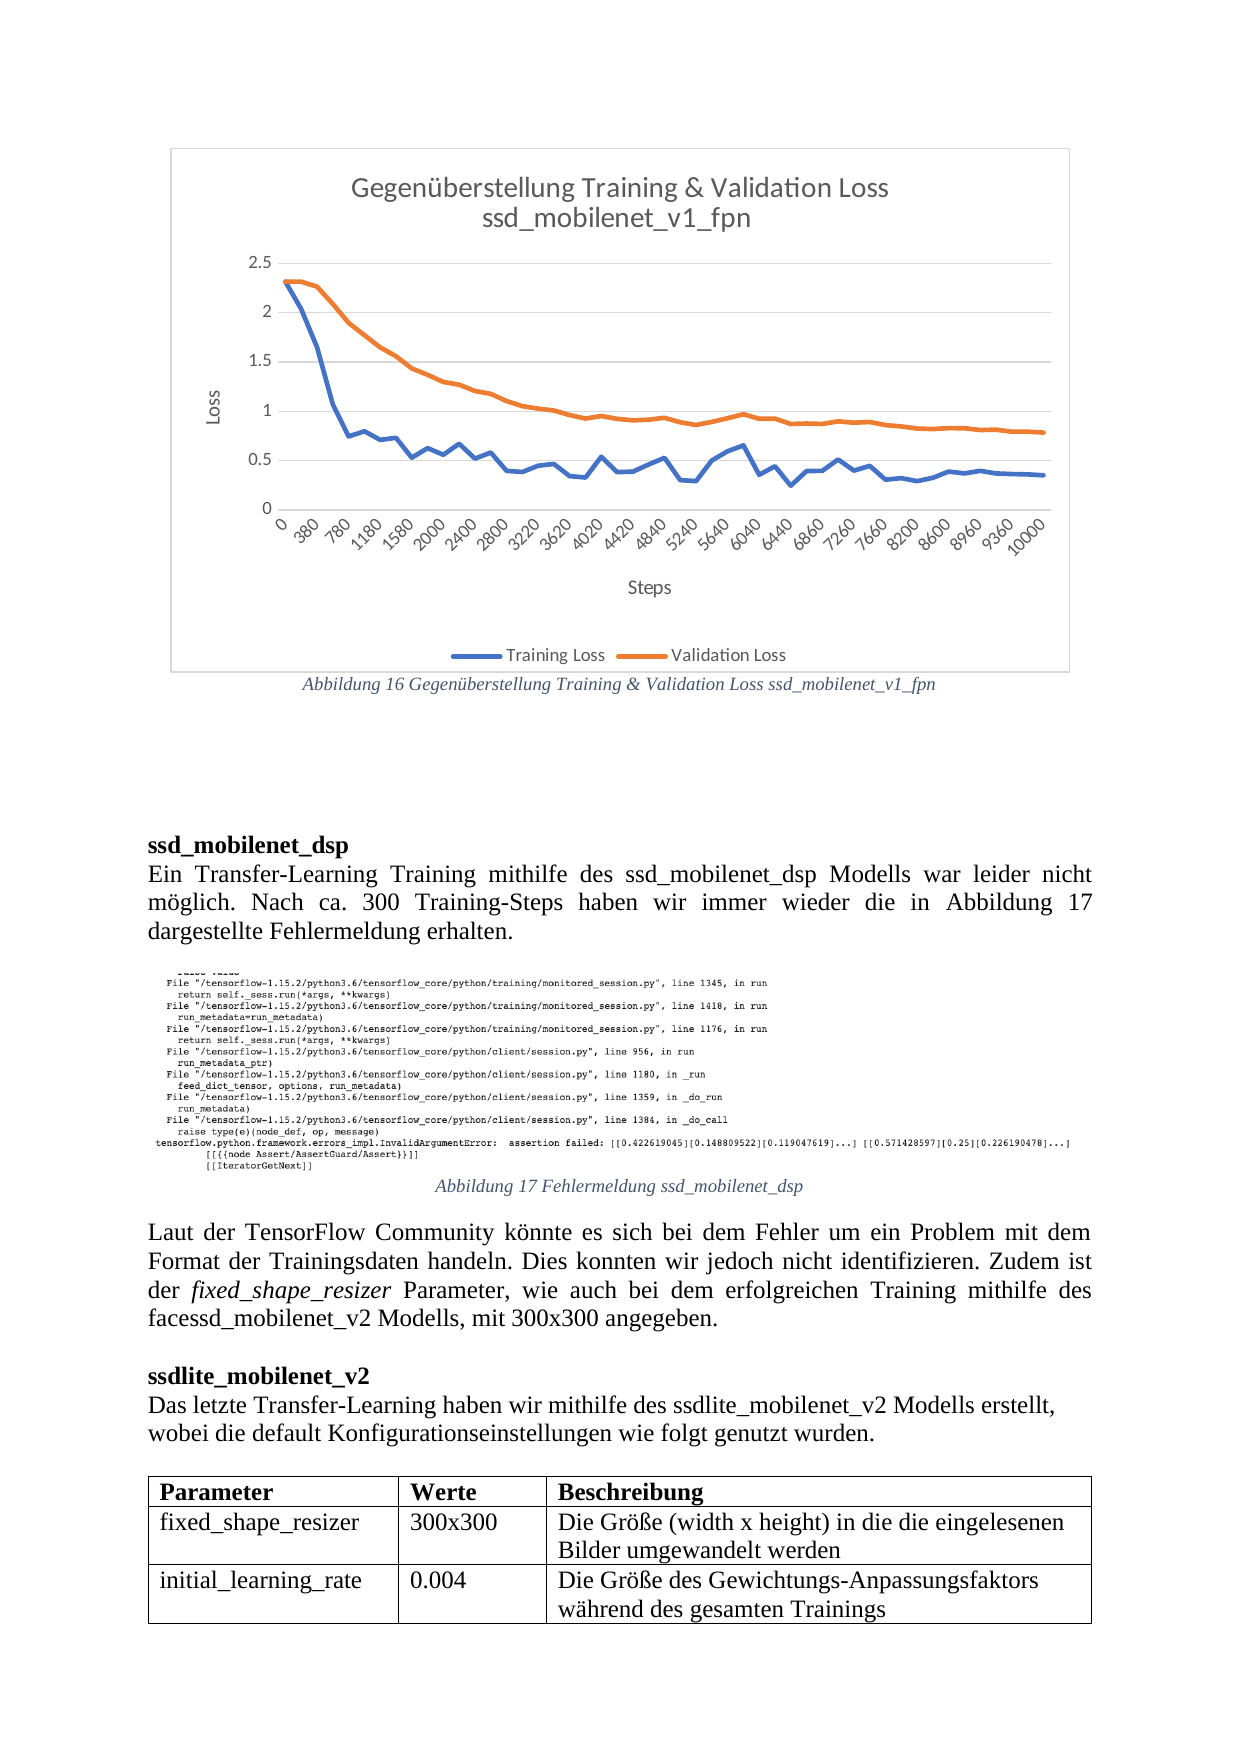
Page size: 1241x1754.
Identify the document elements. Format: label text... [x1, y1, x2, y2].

text ssdlite_mobilenet_v2 [148, 1361, 1093, 1390]
table_cell initial_learning_rate [149, 1565, 398, 1623]
text Das letzte Transfer-Learning haben wir mithilfe des ssdlite_mobilenet_v2 Modells erstellt, wobei die default Konfigurationseinstellungen wie folgt genutzt wurden. [148, 1390, 1093, 1447]
table_cell Die Größe des Gewichtungs-Anpassungsfaktors während des gesamten Trainings [547, 1565, 1091, 1623]
text Ein Transfer-Learning Training mithilfe des ssd_mobilenet_dsp Modells war leider nicht möglich. Nach ca. 300 Training-Steps haben wir immer wieder die in Abbildung 17 dargestellte Fehlermeldung erhalten. [148, 859, 1093, 945]
text ssd_mobilenet_dsp [148, 830, 1093, 859]
table_cell 300x300 [399, 1507, 546, 1564]
table_cell fixed_shape_resizer [149, 1507, 398, 1564]
text Laut der TensorFlow Community könnte es sich bei dem Fehler um ein Problem mit dem Format der Trainingsdaten handeln. Dies konnten wir jedoch nicht identifizieren. Zudem ist der fixed_shape_resizer Parameter, wie auch bei dem erfolgreichen Training mithilfe des facessd_mobilenet_v2 Modells, mit 300x300 angegeben. [148, 1217, 1093, 1332]
table_header Beschreibung [547, 1477, 1091, 1506]
table_header Parameter [149, 1477, 398, 1506]
table_cell 0.004 [399, 1565, 546, 1623]
table_header Werte [399, 1477, 546, 1506]
table_cell Die Größe (width x height) in die die eingelesenen Bilder umgewandelt werden [547, 1507, 1091, 1564]
picture [147, 973, 1092, 1175]
